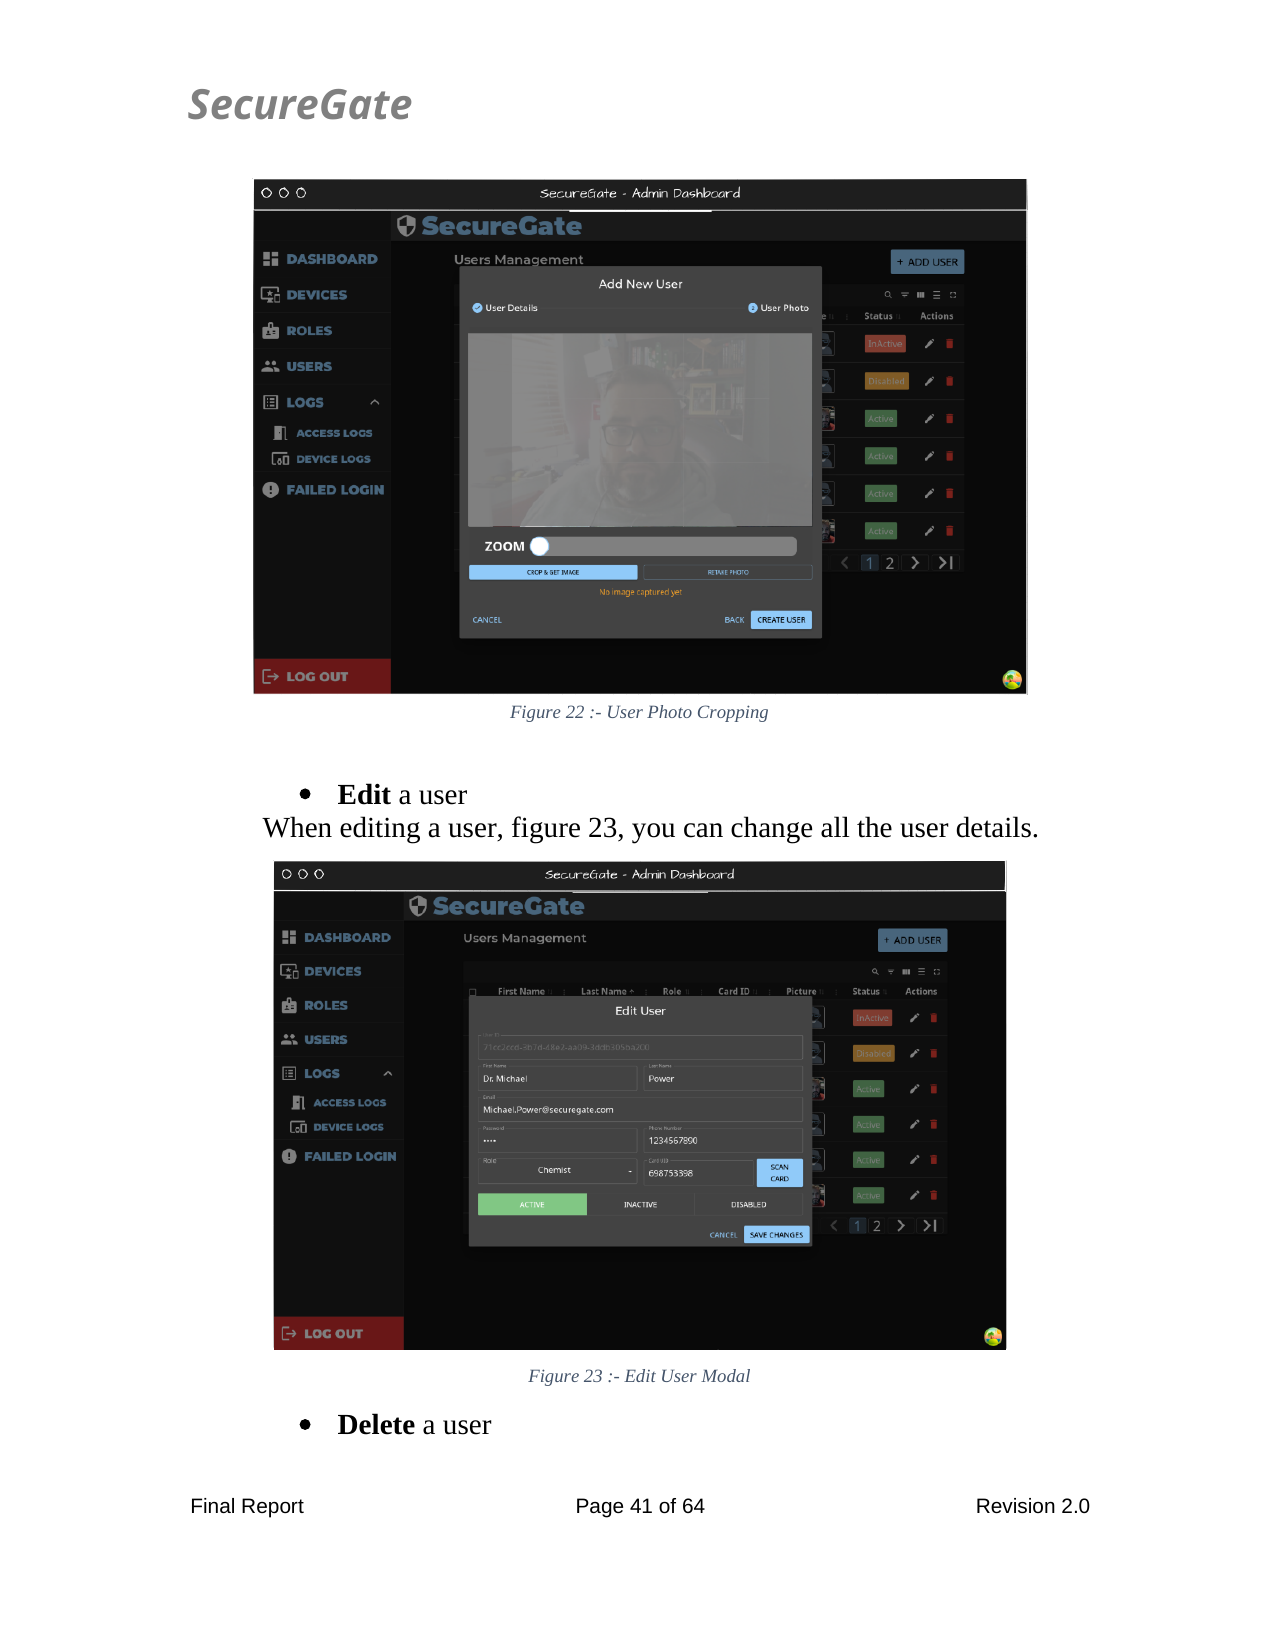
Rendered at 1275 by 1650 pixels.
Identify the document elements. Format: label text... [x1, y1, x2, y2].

picture [230, 165, 1050, 701]
list Delete a user [300, 1407, 1093, 1441]
text When editing a user, figure 23, you can change all the user details. [262, 810, 1093, 844]
picture [252, 843, 1028, 1365]
list Edit a user [300, 777, 1093, 810]
